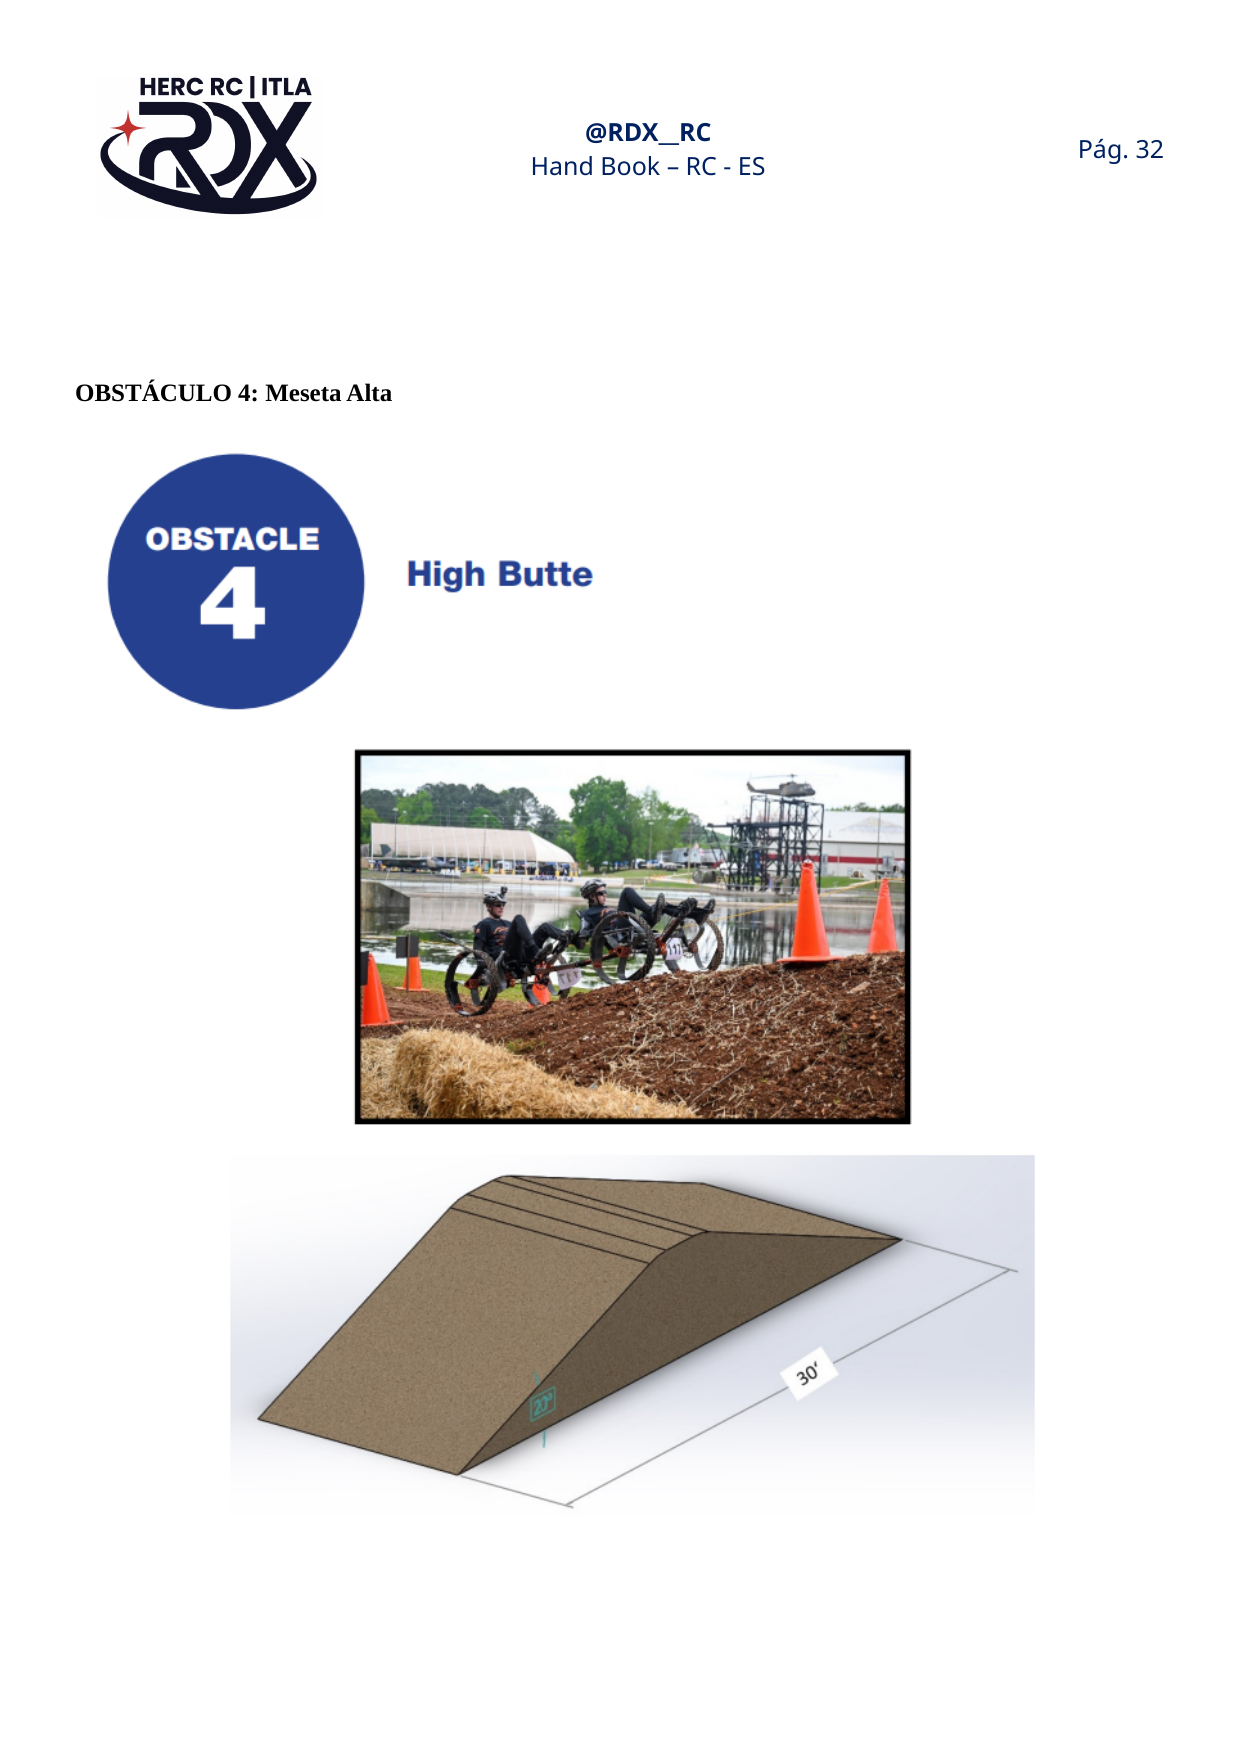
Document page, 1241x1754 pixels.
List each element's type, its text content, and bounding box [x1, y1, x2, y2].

picture [75, 437, 1166, 1524]
text OBSTÁCULO 4: Meseta Alta [75, 378, 1165, 407]
picture [98, 76, 323, 220]
